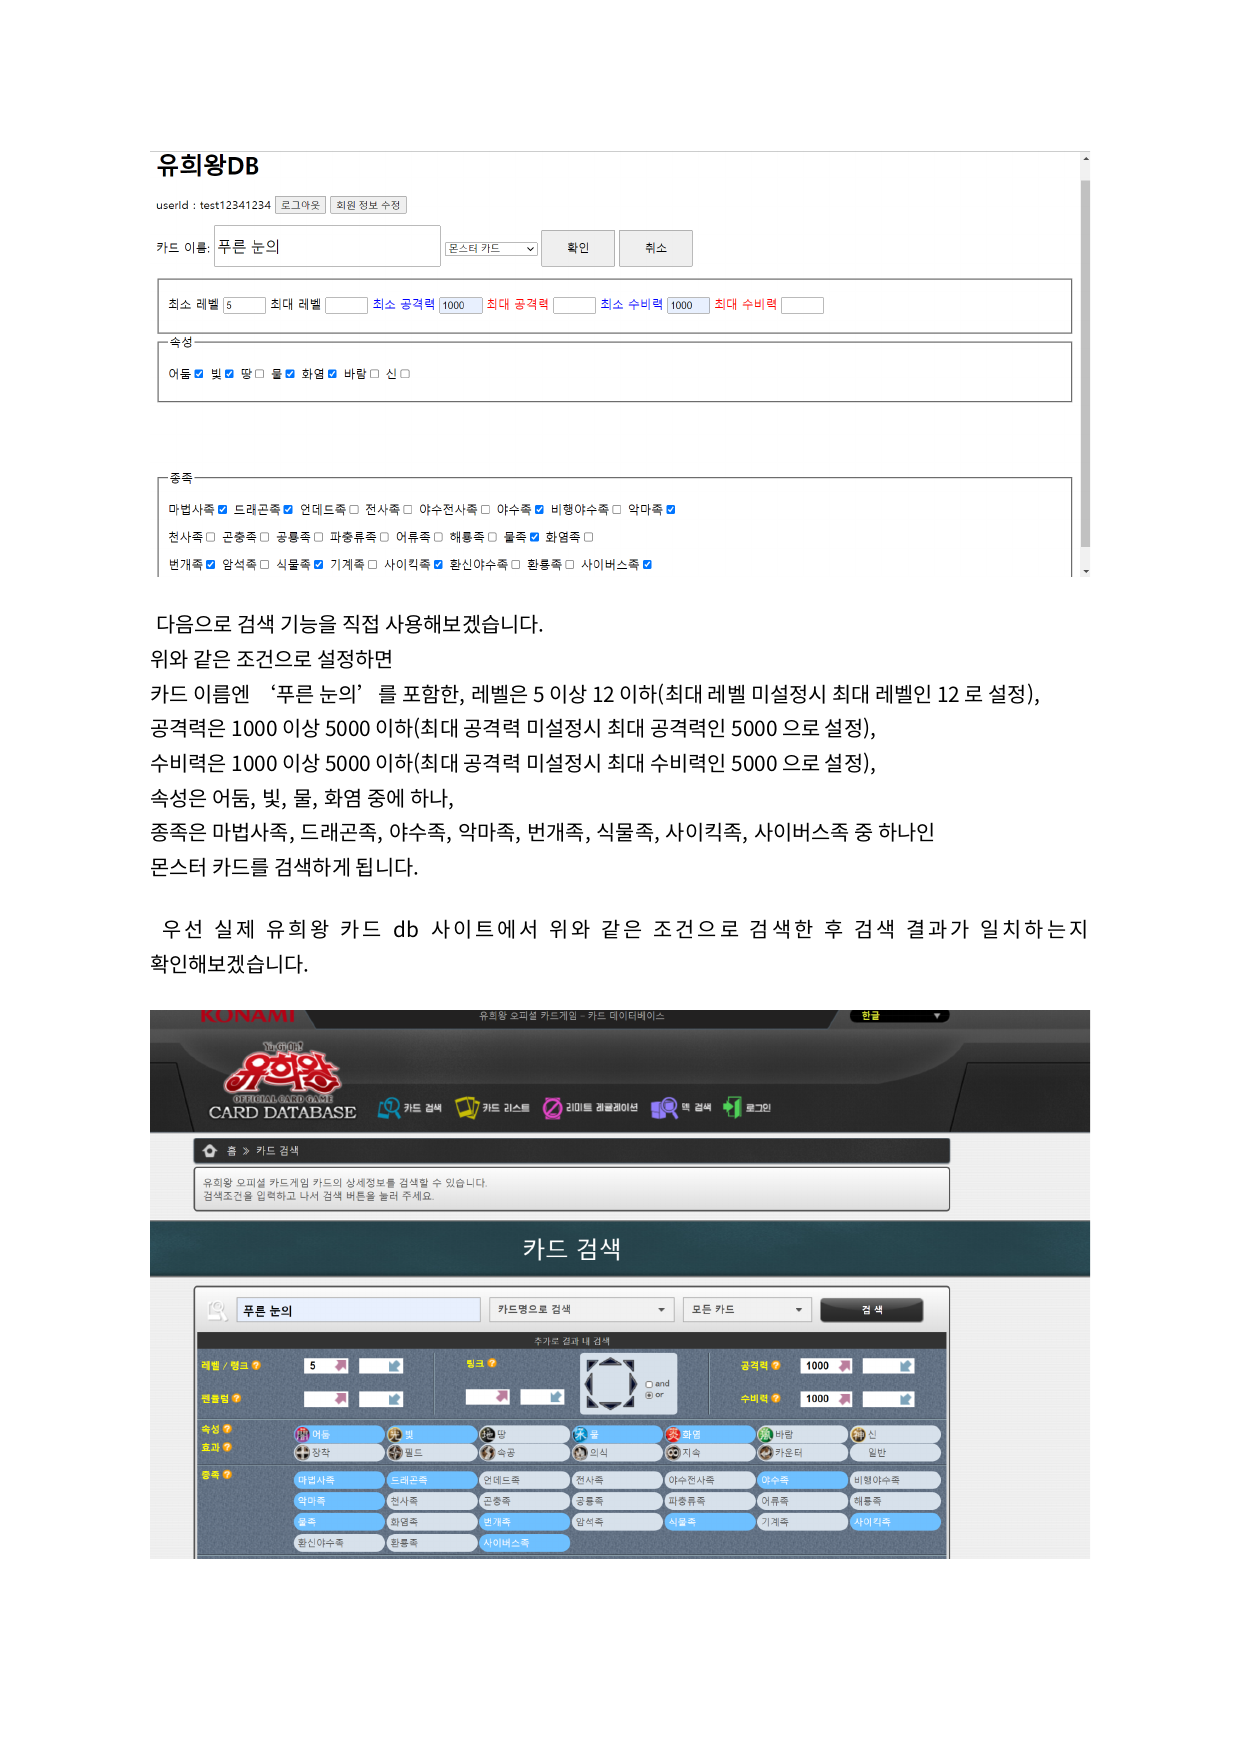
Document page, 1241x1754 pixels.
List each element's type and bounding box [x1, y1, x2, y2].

picture [150, 1010, 1091, 1559]
picture [150, 150, 1091, 577]
